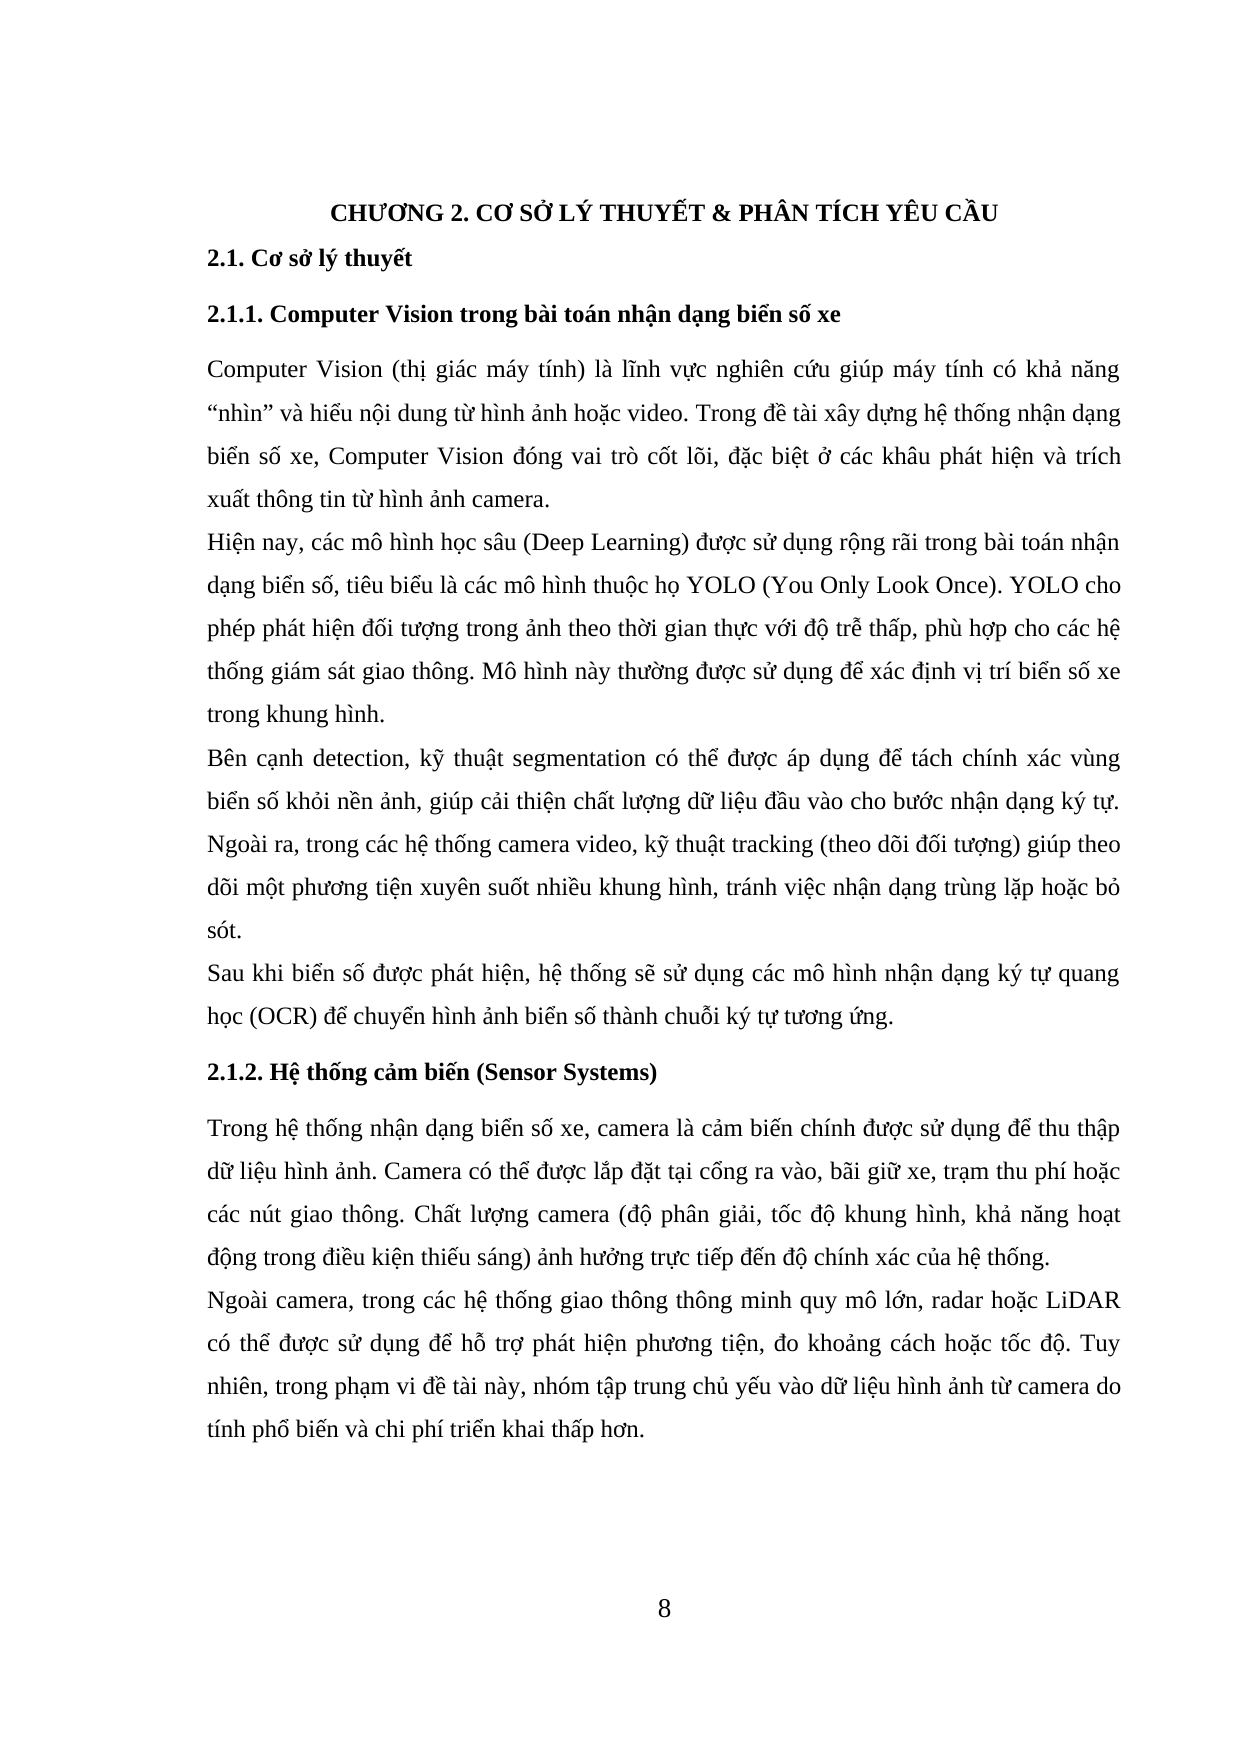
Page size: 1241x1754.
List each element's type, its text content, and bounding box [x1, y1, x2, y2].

text Ngoài camera, trong các hệ thống giao thông thông minh quy mô lớn, radar hoặc LiDAR có thể được sử dụng để hỗ trợ phát hiện phương tiện, đo khoảng cách hoặc tốc độ. Tuy nhiên, trong phạm vi đề tài này, nhóm tập trung chủ yếu vào dữ liệu hình ảnh từ camera do tính phổ biến và chi phí triển khai thấp hơn. [207, 1285, 1122, 1443]
text Trong hệ thống nhận dạng biển số xe, camera là cảm biến chính được sử dụng để thu thập dữ liệu hình ảnh. Camera có thể được lắp đặt tại cổng ra vào, bãi giữ xe, trạm thu phí hoặc các nút giao thông. Chất lượng camera (độ phân giải, tốc độ khung hình, khả năng hoạt động trong điều kiện thiếu sáng) ảnh hưởng trực tiếp đến độ chính xác của hệ thống. [207, 1113, 1122, 1271]
subtitle 2.1.2. Hệ thống cảm biến (Sensor Systems) [207, 1057, 1122, 1086]
subtitle 2.1.1. Computer Vision trong bài toán nhận dạng biển số xe [207, 299, 1122, 328]
subtitle 2.1. Cơ sở lý thuyết [207, 243, 1122, 272]
text Computer Vision (thị giác máy tính) là lĩnh vực nghiên cứu giúp máy tính có khả năng “nhìn” và hiểu nội dung từ hình ảnh hoặc video. Trong đề tài xây dựng hệ thống nhận dạng biển số xe, Computer Vision đóng vai trò cốt lõi, đặc biệt ở các khâu phát hiện và trích xuất thông tin từ hình ảnh camera. [207, 354, 1122, 513]
text Sau khi biển số được phát hiện, hệ thống sẽ sử dụng các mô hình nhận dạng ký tự quang học (OCR) để chuyển hình ảnh biển số thành chuỗi ký tự tương ứng. [207, 958, 1122, 1030]
subtitle CHƯƠNG 2. CƠ SỞ LÝ THUYẾT & PHÂN TÍCH YÊU CẦU [207, 198, 1122, 226]
text Hiện nay, các mô hình học sâu (Deep Learning) được sử dụng rộng rãi trong bài toán nhận dạng biển số, tiêu biểu là các mô hình thuộc họ YOLO (You Only Look Once). YOLO cho phép phát hiện đối tượng trong ảnh theo thời gian thực với độ trễ thấp, phù hợp cho các hệ thống giám sát giao thông. Mô hình này thường được sử dụng để xác định vị trí biển số xe trong khung hình. [207, 527, 1122, 728]
text Bên cạnh detection, kỹ thuật segmentation có thể được áp dụng để tách chính xác vùng biển số khỏi nền ảnh, giúp cải thiện chất lượng dữ liệu đầu vào cho bước nhận dạng ký tự. Ngoài ra, trong các hệ thống camera video, kỹ thuật tracking (theo dõi đối tượng) giúp theo dõi một phương tiện xuyên suốt nhiều khung hình, tránh việc nhận dạng trùng lặp hoặc bỏ sót. [207, 743, 1122, 944]
